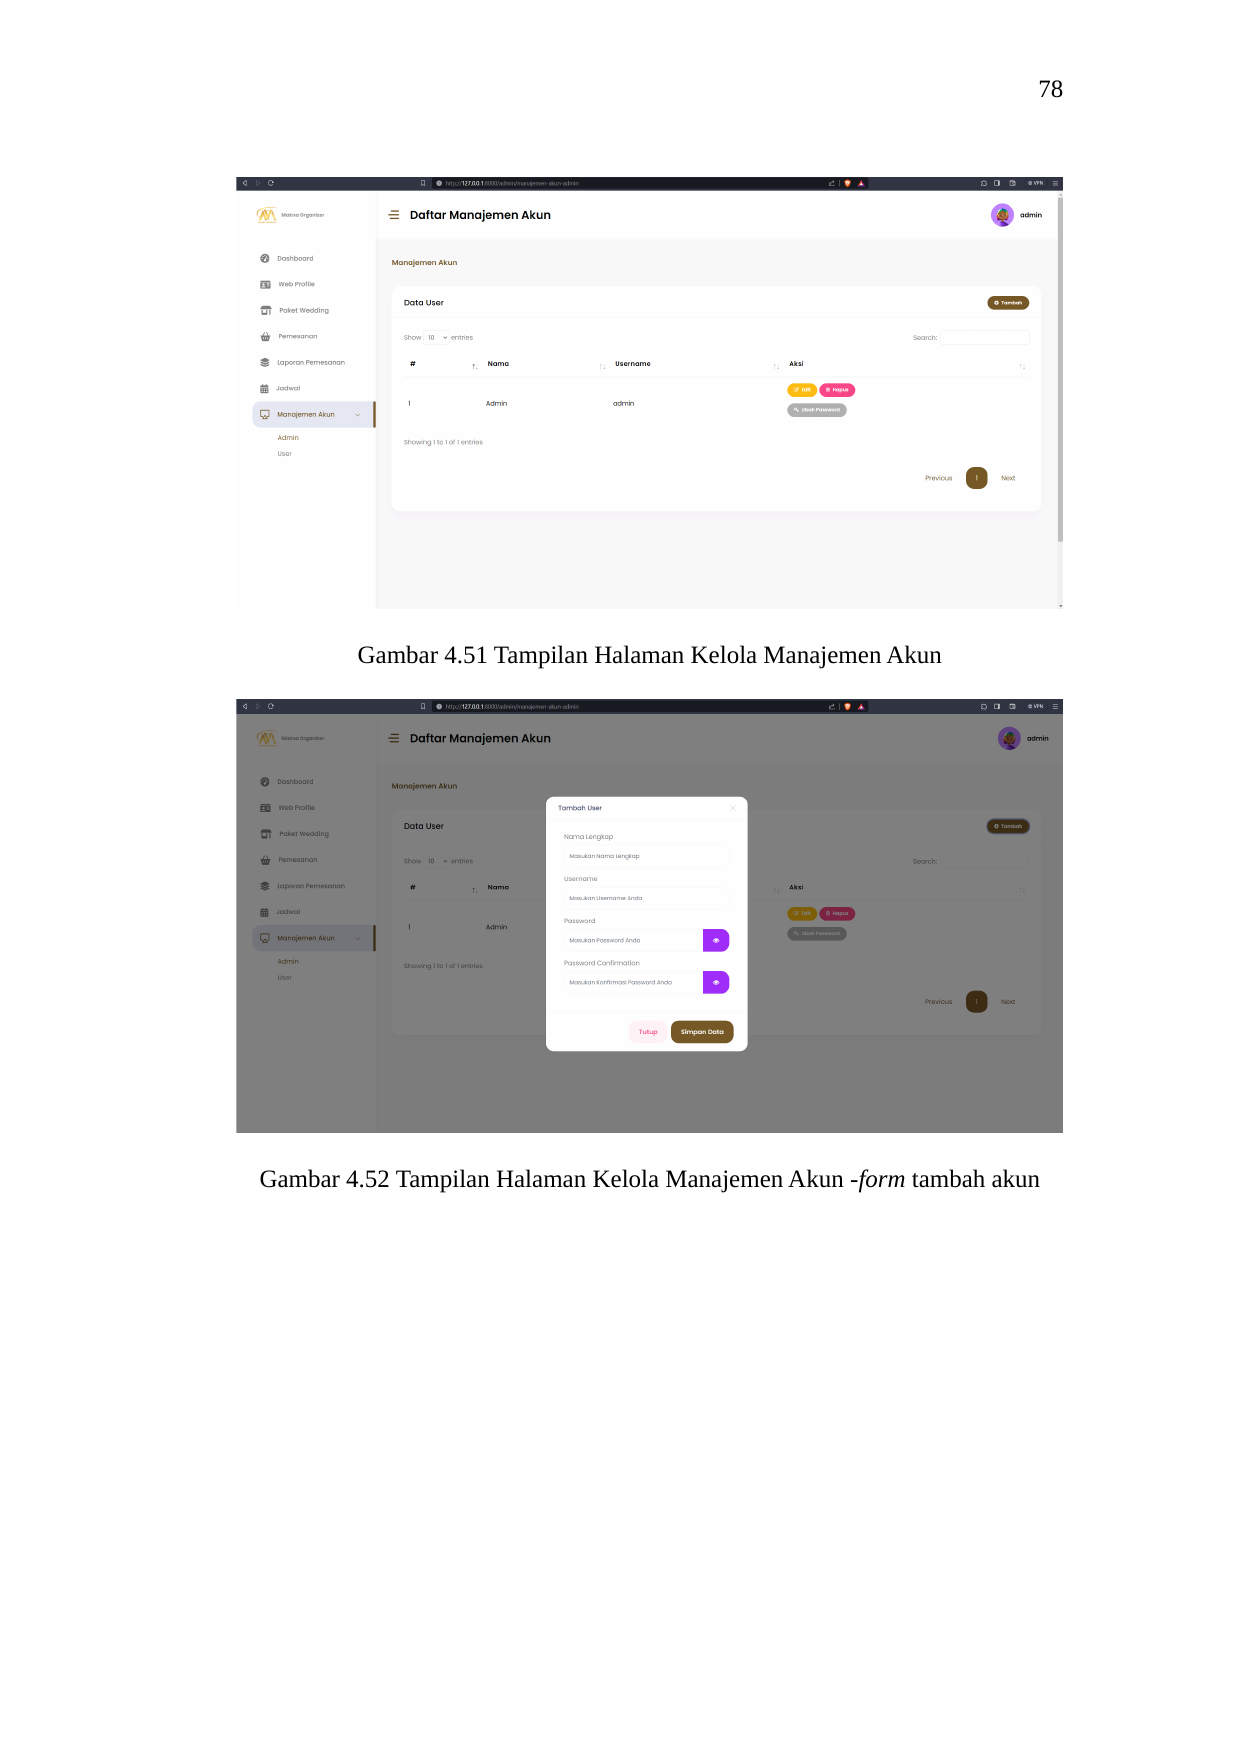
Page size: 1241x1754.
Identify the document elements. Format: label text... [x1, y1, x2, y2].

picture [236, 177, 1063, 609]
picture [236, 699, 1063, 1133]
text Gambar 4.51 Tampilan Halaman Kelola Manajemen Akun [236, 640, 1063, 669]
text Gambar 4.52 Tampilan Halaman Kelola Manajemen Akun -form tambah akun [236, 1164, 1063, 1193]
